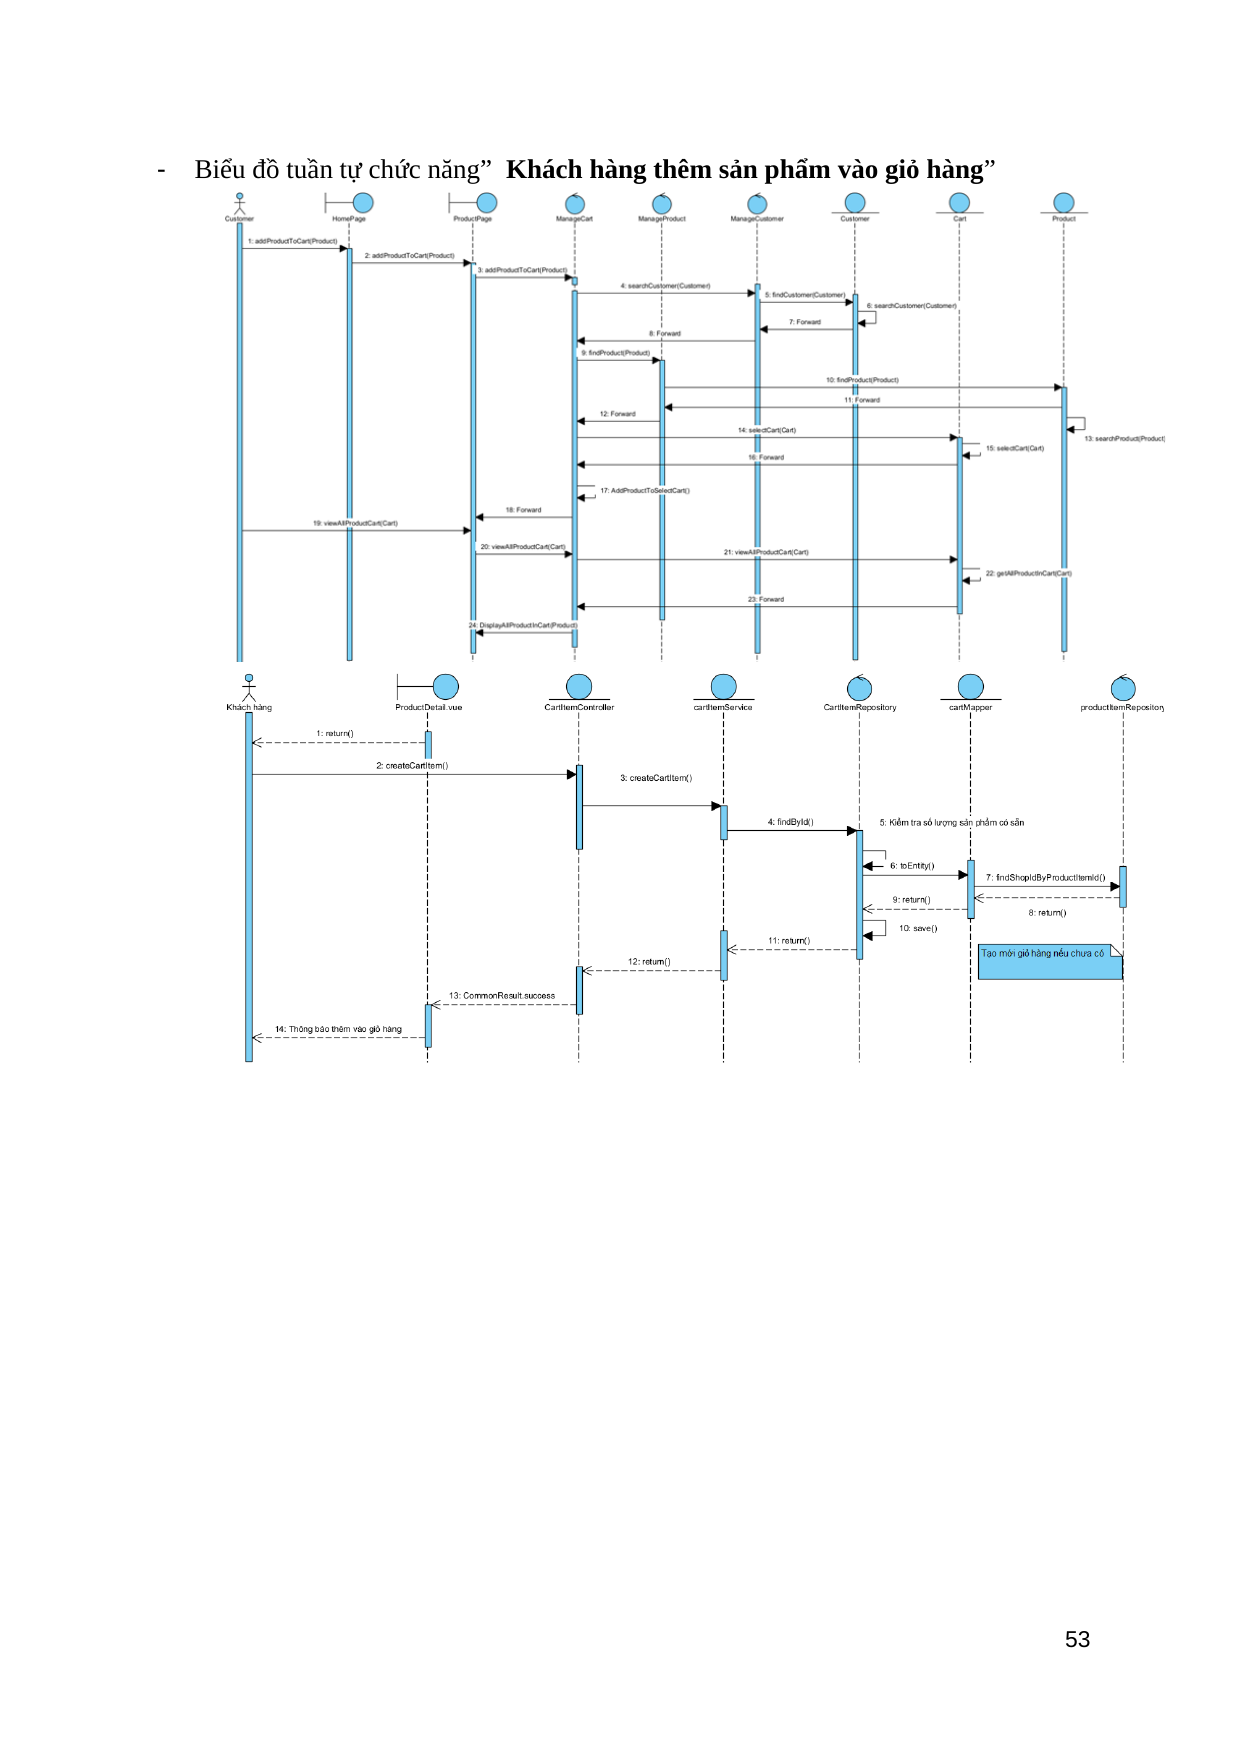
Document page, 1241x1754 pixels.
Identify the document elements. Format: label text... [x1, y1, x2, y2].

list Biểu đồ tuần tự chức năng” Khách hàng thêm sản phẩm vào giỏ hàng” [157, 150, 1090, 187]
picture [225, 192, 1166, 662]
picture [225, 663, 1164, 1086]
